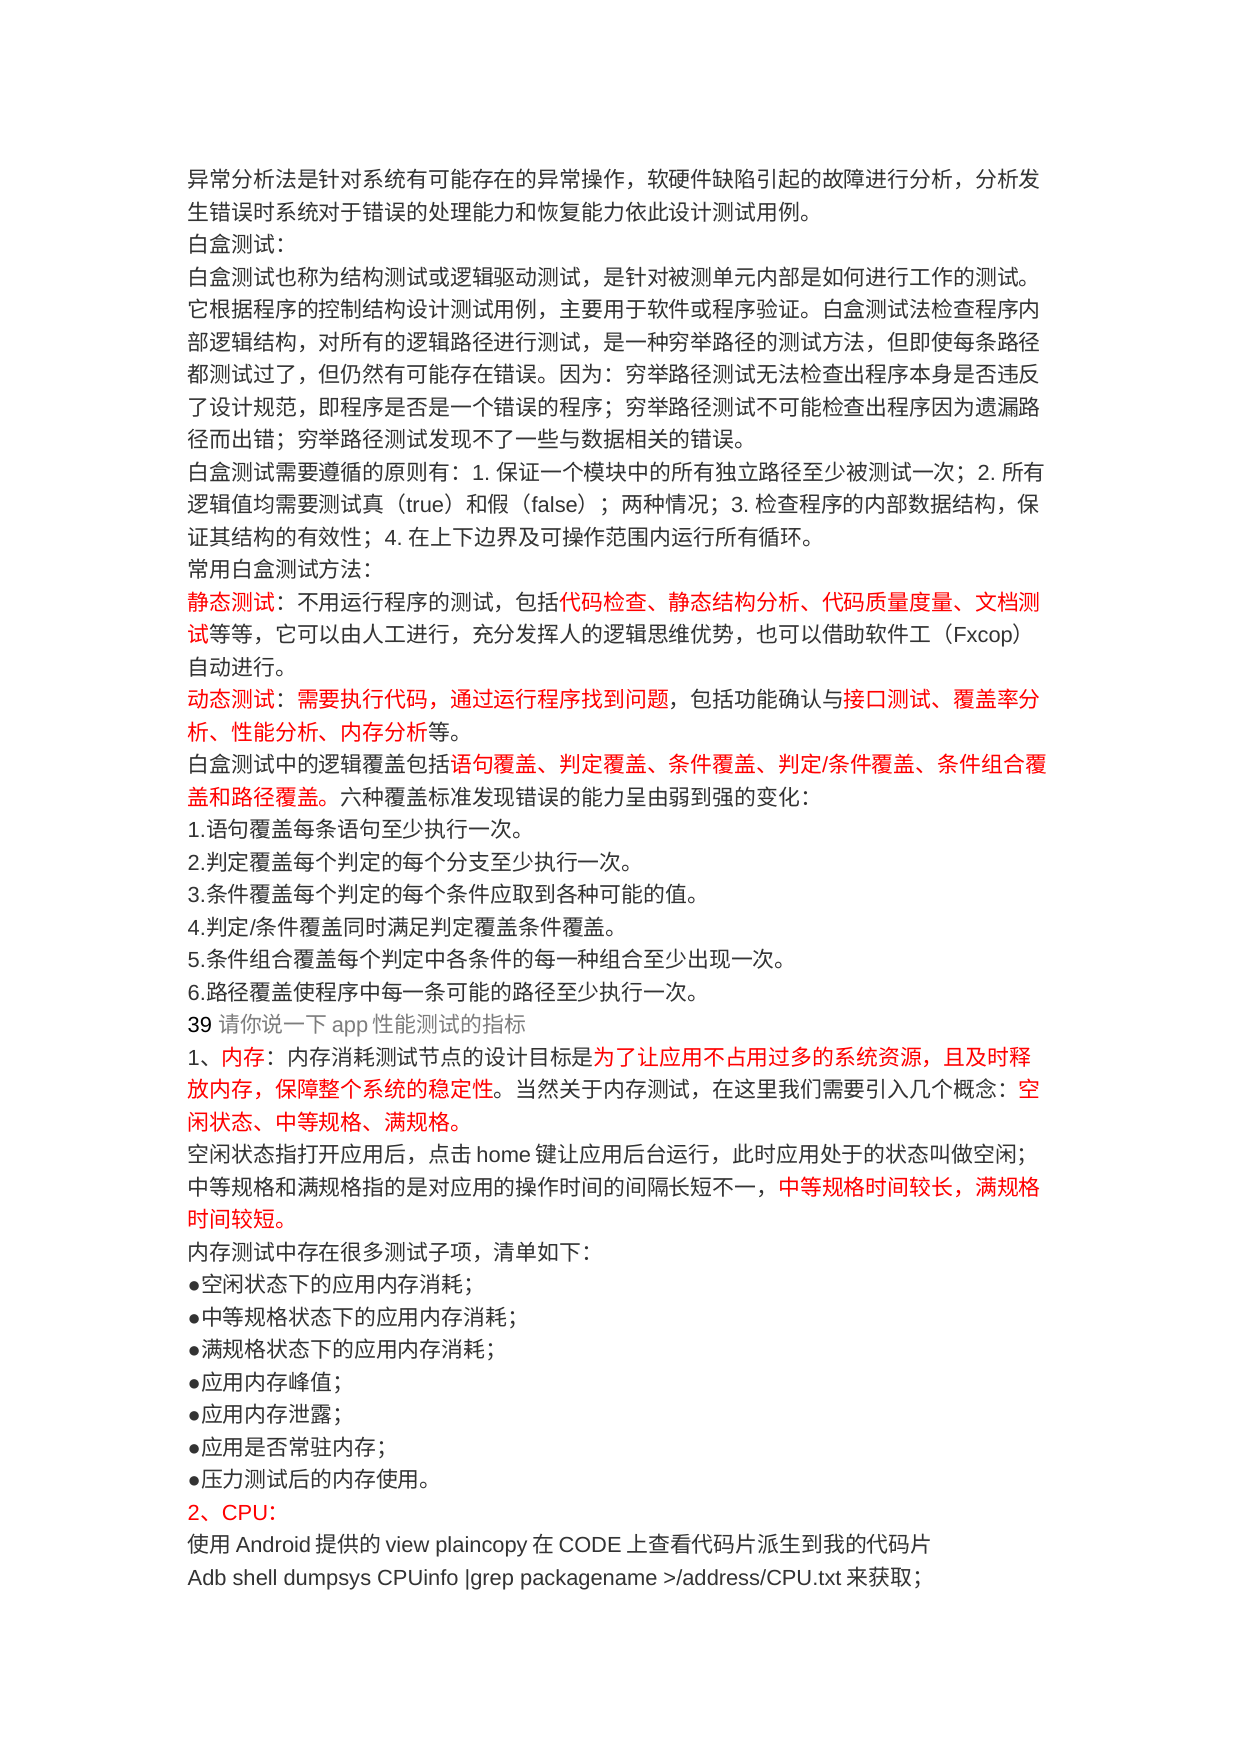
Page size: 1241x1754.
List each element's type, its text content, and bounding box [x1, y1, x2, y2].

text 内存测试中存在很多测试子项，清单如下： [187, 1234, 1053, 1267]
text 动态测试：需要执行代码，通过运行程序找到问题，包括功能确认与接口测试、覆盖率分析、性能分析、内存分析等。 [187, 682, 1053, 747]
text 1、内存：内存消耗测试节点的设计目标是为了让应用不占用过多的系统资源，且及时释放内存，保障整个系统的稳定性。当然关于内存测试，在这里我们需要引入几个概念：空闲状态、中等规格、满规格。 [187, 1039, 1053, 1137]
text ●中等规格状态下的应用内存消耗； [187, 1299, 1053, 1332]
text 静态测试：不用运行程序的测试，包括代码检查、静态结构分析、代码质量度量、文档测试等等，它可以由人工进行，充分发挥人的逻辑思维优势，也可以借助软件工（Fxcop）自动进行。 [187, 584, 1053, 682]
text 白盒测试需要遵循的原则有：1. 保证一个模块中的所有独立路径至少被测试一次；2. 所有逻辑值均需要测试真（true）和假（false）；两种情况；3. 检查程序的内部数据结构，保证其结构的有效性；4. 在上下边界及可操作范围内运行所有循环。 [187, 454, 1053, 552]
text 6.路径覆盖使程序中每一条可能的路径至少执行一次。 [187, 974, 1053, 1007]
text 2、CPU： [187, 1494, 1053, 1527]
text 空闲状态指打开应用后，点击home键让应用后台运行，此时应用处于的状态叫做空闲；中等规格和满规格指的是对应用的操作时间的间隔长短不一，中等规格时间较长，满规格时间较短。 [187, 1137, 1053, 1234]
text ●压力测试后的内存使用。 [187, 1462, 1053, 1494]
text 白盒测试也称为结构测试或逻辑驱动测试，是针对被测单元内部是如何进行工作的测试。它根据程序的控制结构设计测试用例，主要用于软件或程序验证。白盒测试法检查程序内部逻辑结构，对所有的逻辑路径进行测试，是一种穷举路径的测试方法，但即使每条路径都测试过了，但仍然有可能存在错误。因为：穷举路径测试无法检查出程序本身是否违反了设计规范，即程序是否是一个错误的程序；穷举路径测试不可能检查出程序因为遗漏路径而出错；穷举路径测试发现不了一些与数据相关的错误。 [187, 259, 1053, 454]
text 常用白盒测试方法： [187, 552, 1053, 584]
text Adb shell dumpsys CPUinfo |grep packagename >/address/CPU.txt来获取； [187, 1559, 1053, 1592]
text 5.条件组合覆盖每个判定中各条件的每一种组合至少出现一次。 [187, 942, 1053, 974]
text 3.条件覆盖每个判定的每个条件应取到各种可能的值。 [187, 877, 1053, 909]
text 4.判定/条件覆盖同时满足判定覆盖条件覆盖。 [187, 909, 1053, 942]
text ●应用内存泄露； [187, 1397, 1053, 1429]
text ●空闲状态下的应用内存消耗； [187, 1267, 1053, 1299]
text 39 请你说一下app性能测试的指标 [187, 1007, 1053, 1039]
text 2.判定覆盖每个判定的每个分支至少执行一次。 [187, 844, 1053, 877]
text ●满规格状态下的应用内存消耗； [187, 1332, 1053, 1364]
text ●应用内存峰值； [187, 1364, 1053, 1397]
text 异常分析法是针对系统有可能存在的异常操作，软硬件缺陷引起的故障进行分析，分析发生错误时系统对于错误的处理能力和恢复能力依此设计测试用例。 [187, 162, 1053, 227]
text 白盒测试： [187, 227, 1053, 259]
text 白盒测试中的逻辑覆盖包括语句覆盖、判定覆盖、条件覆盖、判定/条件覆盖、条件组合覆盖和路径覆盖。六种覆盖标准发现错误的能力呈由弱到强的变化： [187, 747, 1053, 812]
text ●应用是否常驻内存； [187, 1429, 1053, 1462]
text 1.语句覆盖每条语句至少执行一次。 [187, 812, 1053, 844]
text 使用Android提供的view plaincopy在CODE上查看代码片派生到我的代码片 [187, 1527, 1053, 1559]
